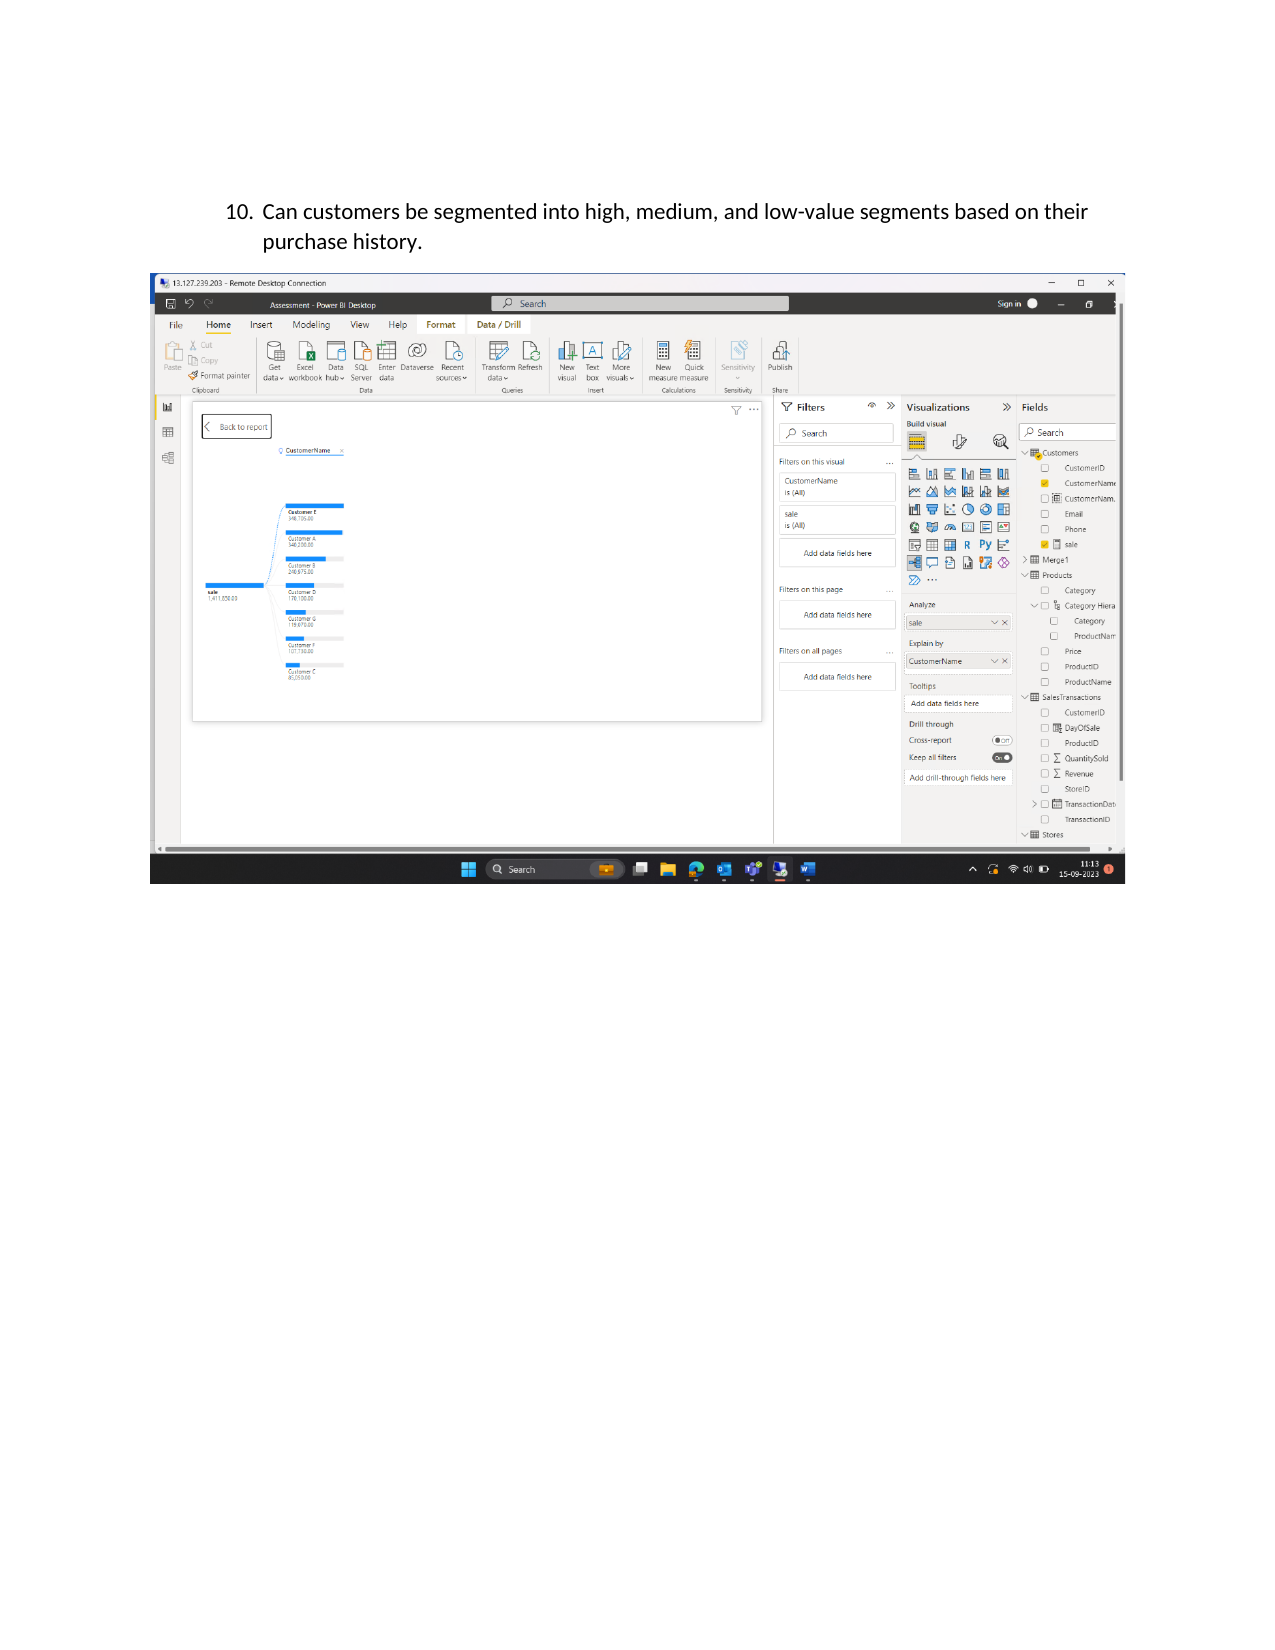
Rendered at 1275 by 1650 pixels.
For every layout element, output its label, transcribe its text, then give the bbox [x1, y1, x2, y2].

list Can customers be segmented into high, medium, and low-value segments based on their purchase history. [225, 197, 1125, 255]
picture [150, 273, 1125, 884]
